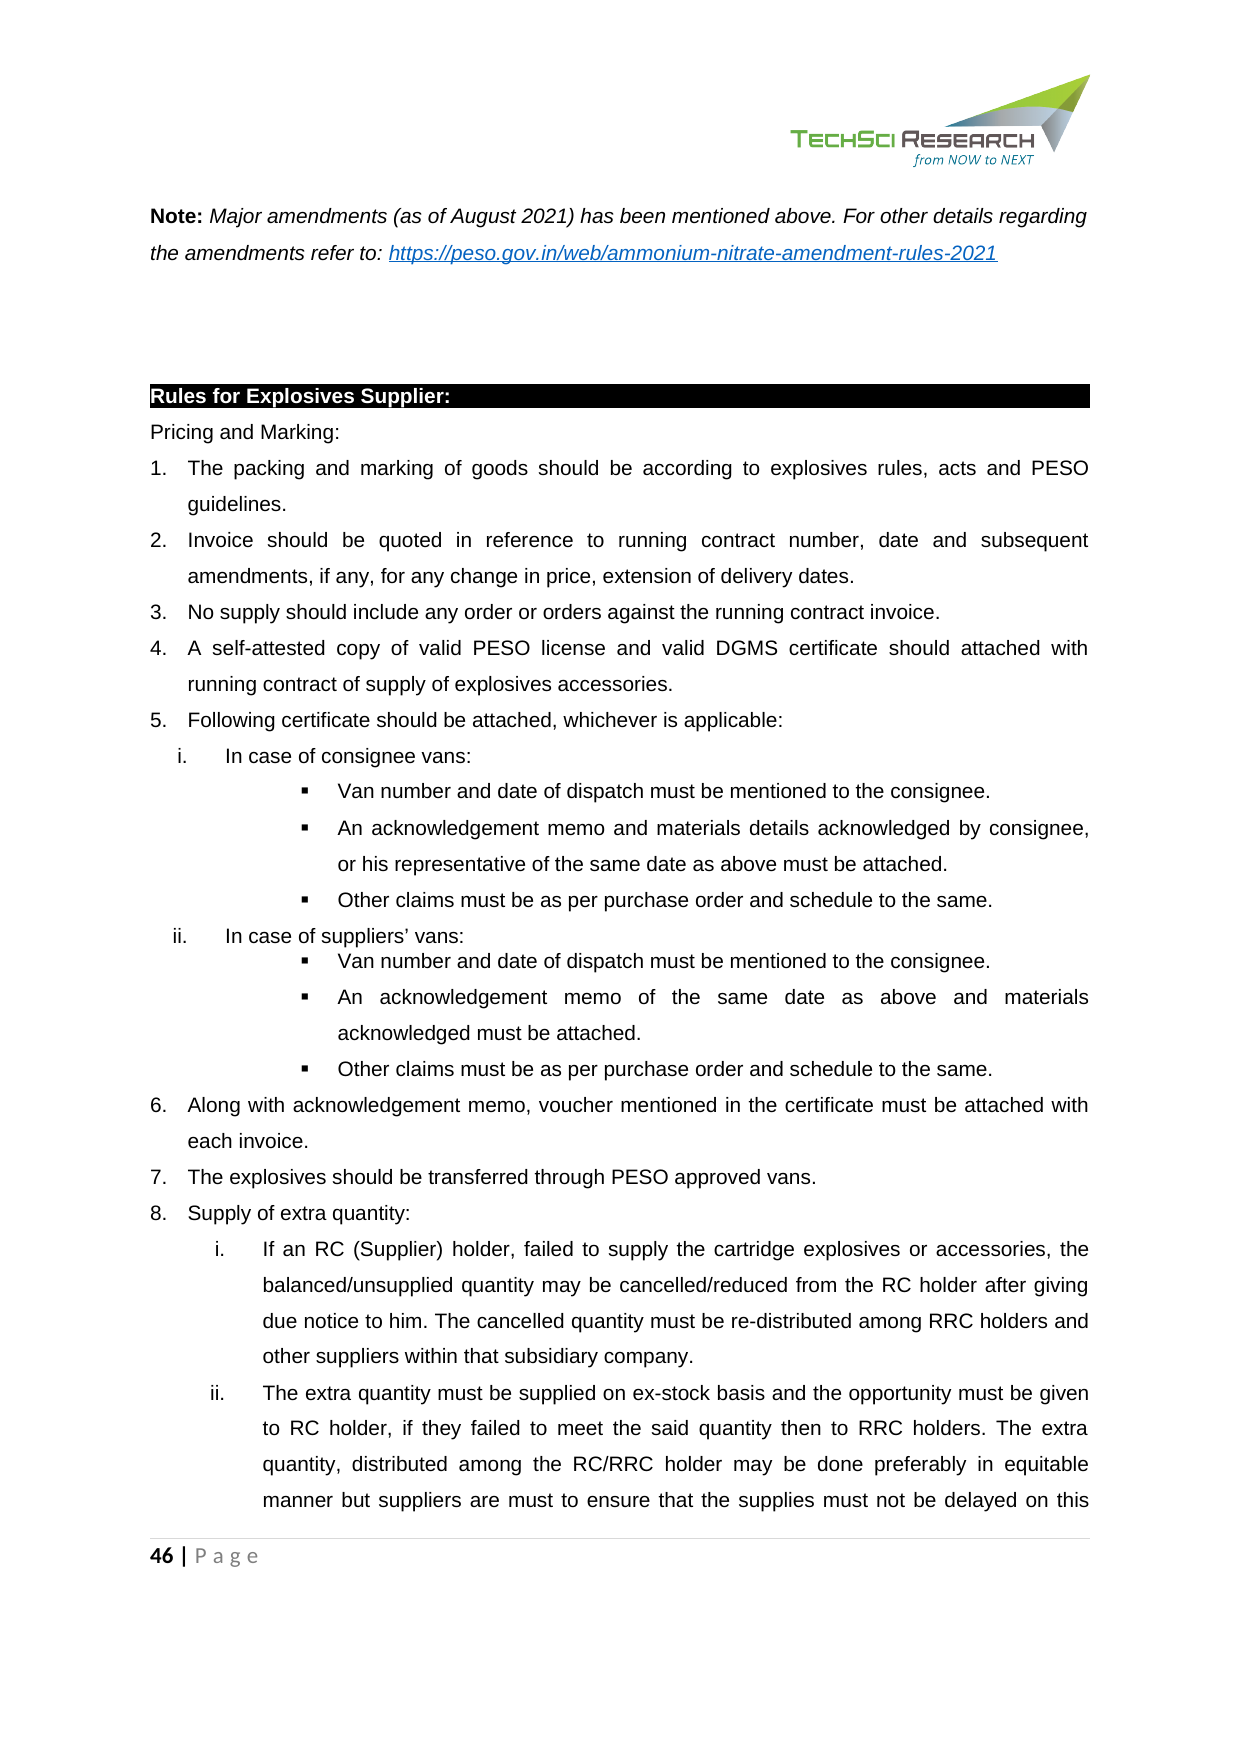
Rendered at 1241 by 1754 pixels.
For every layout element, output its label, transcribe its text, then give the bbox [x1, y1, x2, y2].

text Rules for Explosives Supplier: [150, 384, 1090, 408]
list If an RC (Supplier) holder, failed to supply the cartridge explosives or accessories, the balanced/unsupplied quantity may be cancelled/reduced from the RC holder after giving due notice to him. The cancelled quantity must be re-distributed among RRC holders and other suppliers within that subsidiary company. [225, 1237, 1090, 1368]
list In case of consignee vans: [187, 743, 1090, 767]
list No supply should include any order or orders against the running contract invoice. [150, 600, 1090, 624]
list Van number and date of dispatch must be mentioned to the consignee. [300, 949, 1090, 973]
list Van number and date of dispatch must be mentioned to the consignee. [300, 779, 1090, 803]
list Other claims must be as per purchase order and schedule to the same. [300, 1057, 1090, 1081]
list The packing and marking of goods should be according to explosives rules, acts and PESO guidelines. [150, 456, 1090, 516]
text Note: Major amendments (as of August 2021) has been mentioned above. For other details regarding the amendments refer to: https://peso.gov.in/web/ammonium-nitrate-amendment-rules-2021 [150, 204, 1090, 264]
list The explosives should be transferred through PESO approved vans. [150, 1165, 1090, 1189]
list Along with acknowledgement memo, voucher mentioned in the certificate must be attached with each invoice. [150, 1093, 1090, 1153]
list A self-attested copy of valid PESO license and valid DGMS certificate should attached with running contract of supply of explosives accessories. [150, 636, 1090, 696]
list Supply of extra quantity: [150, 1201, 1090, 1224]
list In case of suppliers’ vans: [187, 923, 1090, 947]
list Other claims must be as per purchase order and schedule to the same. [300, 887, 1090, 911]
list Invoice should be quoted in reference to running contract number, date and subsequent amendments, if any, for any change in price, extension of delivery dates. [150, 528, 1090, 588]
list Following certificate should be attached, whichever is applicable: [150, 707, 1090, 731]
list An acknowledgement memo of the same date as above and materials acknowledged must be attached. [300, 985, 1090, 1045]
text Pricing and Marking: [150, 420, 1090, 444]
list An acknowledgement memo and materials details acknowledged by consignee, or his representative of the same date as above must be attached. [300, 815, 1090, 875]
picture [788, 73, 1091, 169]
